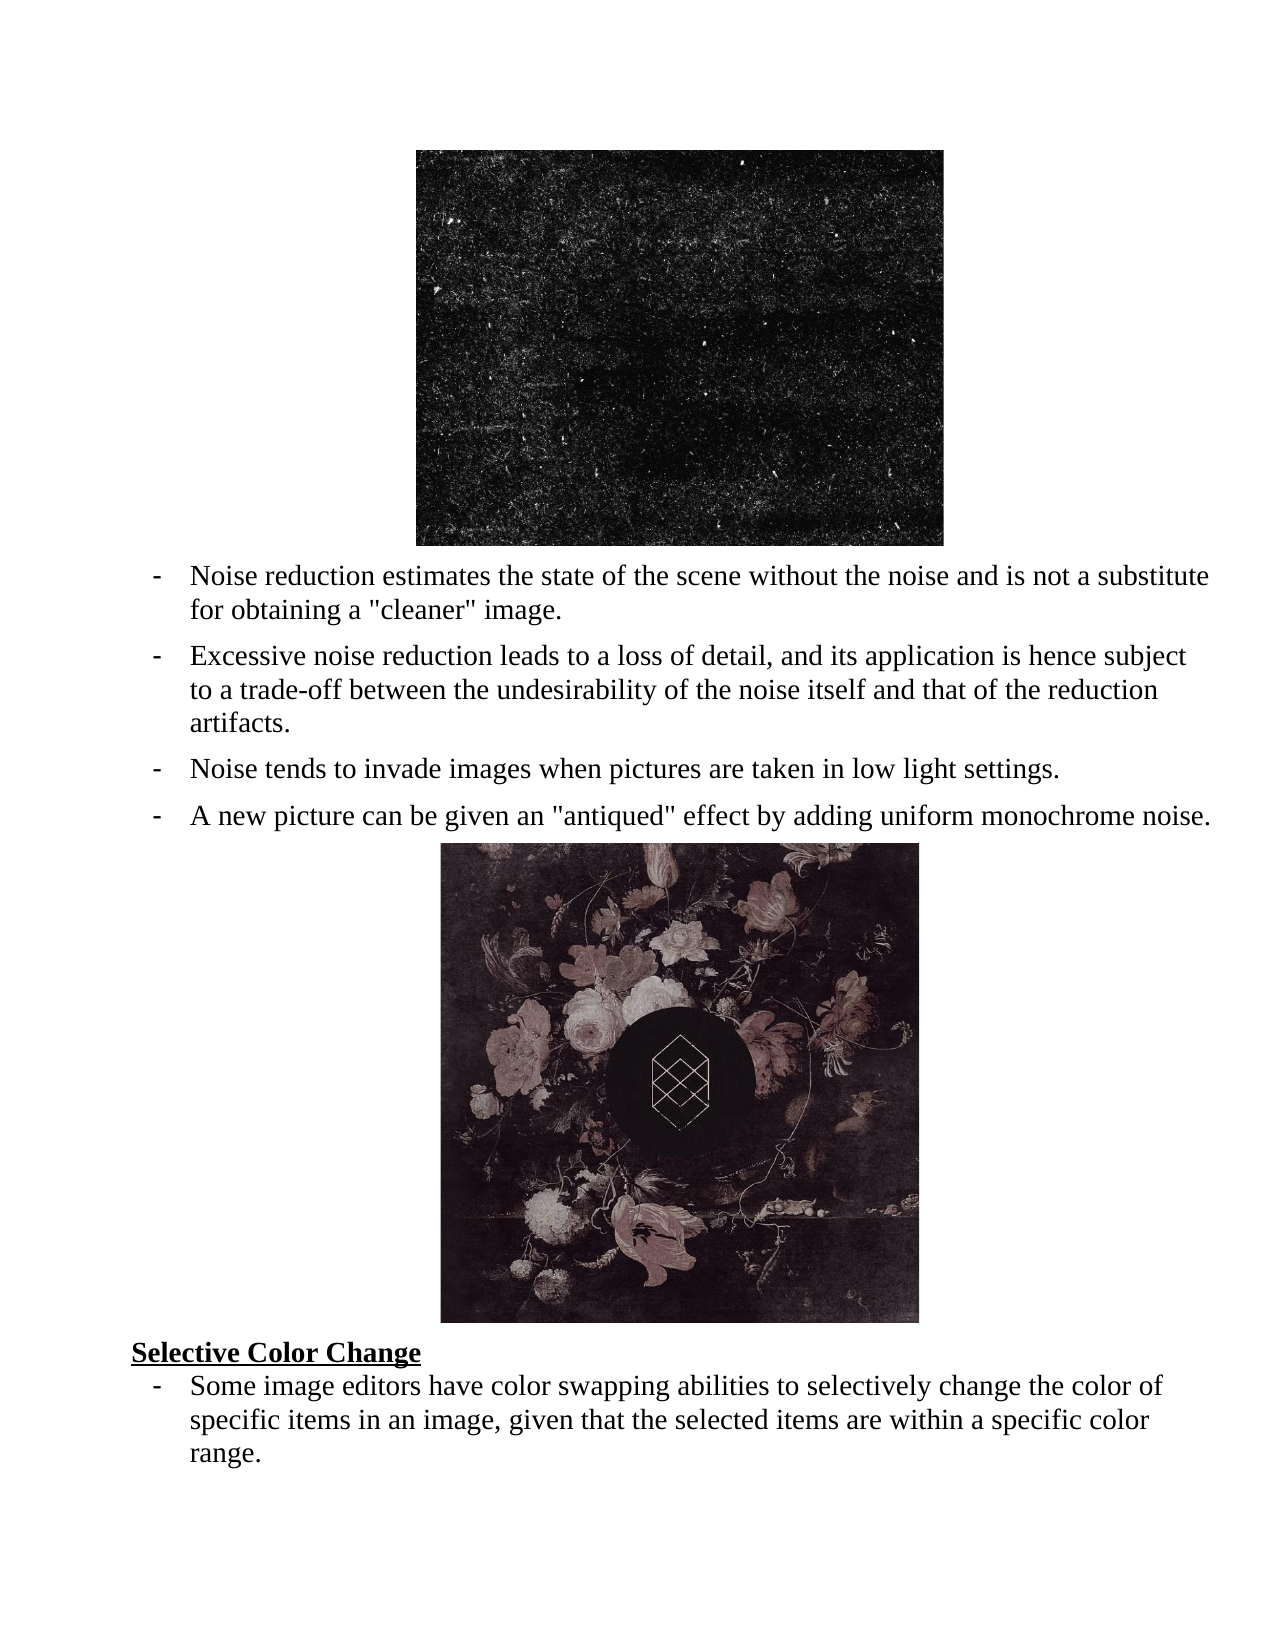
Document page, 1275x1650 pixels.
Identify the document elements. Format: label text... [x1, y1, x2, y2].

list Some image editors have color swapping abilities to selectively change the color of specific items in an image, given that the selected items are within a specific color range. [152, 1368, 1214, 1469]
list Noise tends to invade images when pictures are taken in low light settings. [152, 751, 1214, 785]
picture [416, 150, 944, 546]
list Noise reduction estimates the state of the scene without the noise and is not a substitute for obtaining a "cleaner" image. [152, 558, 1214, 626]
text Selective Color Change [131, 1335, 1125, 1368]
list A new picture can be given an "antiqued" effect by adding uniform monochrome noise. [152, 797, 1214, 831]
list Excessive noise reduction leads to a loss of detail, and its application is hence subject to a trade-off between the undesirability of the noise itself and that of the reduction artifacts. [152, 638, 1214, 739]
picture [440, 843, 920, 1323]
